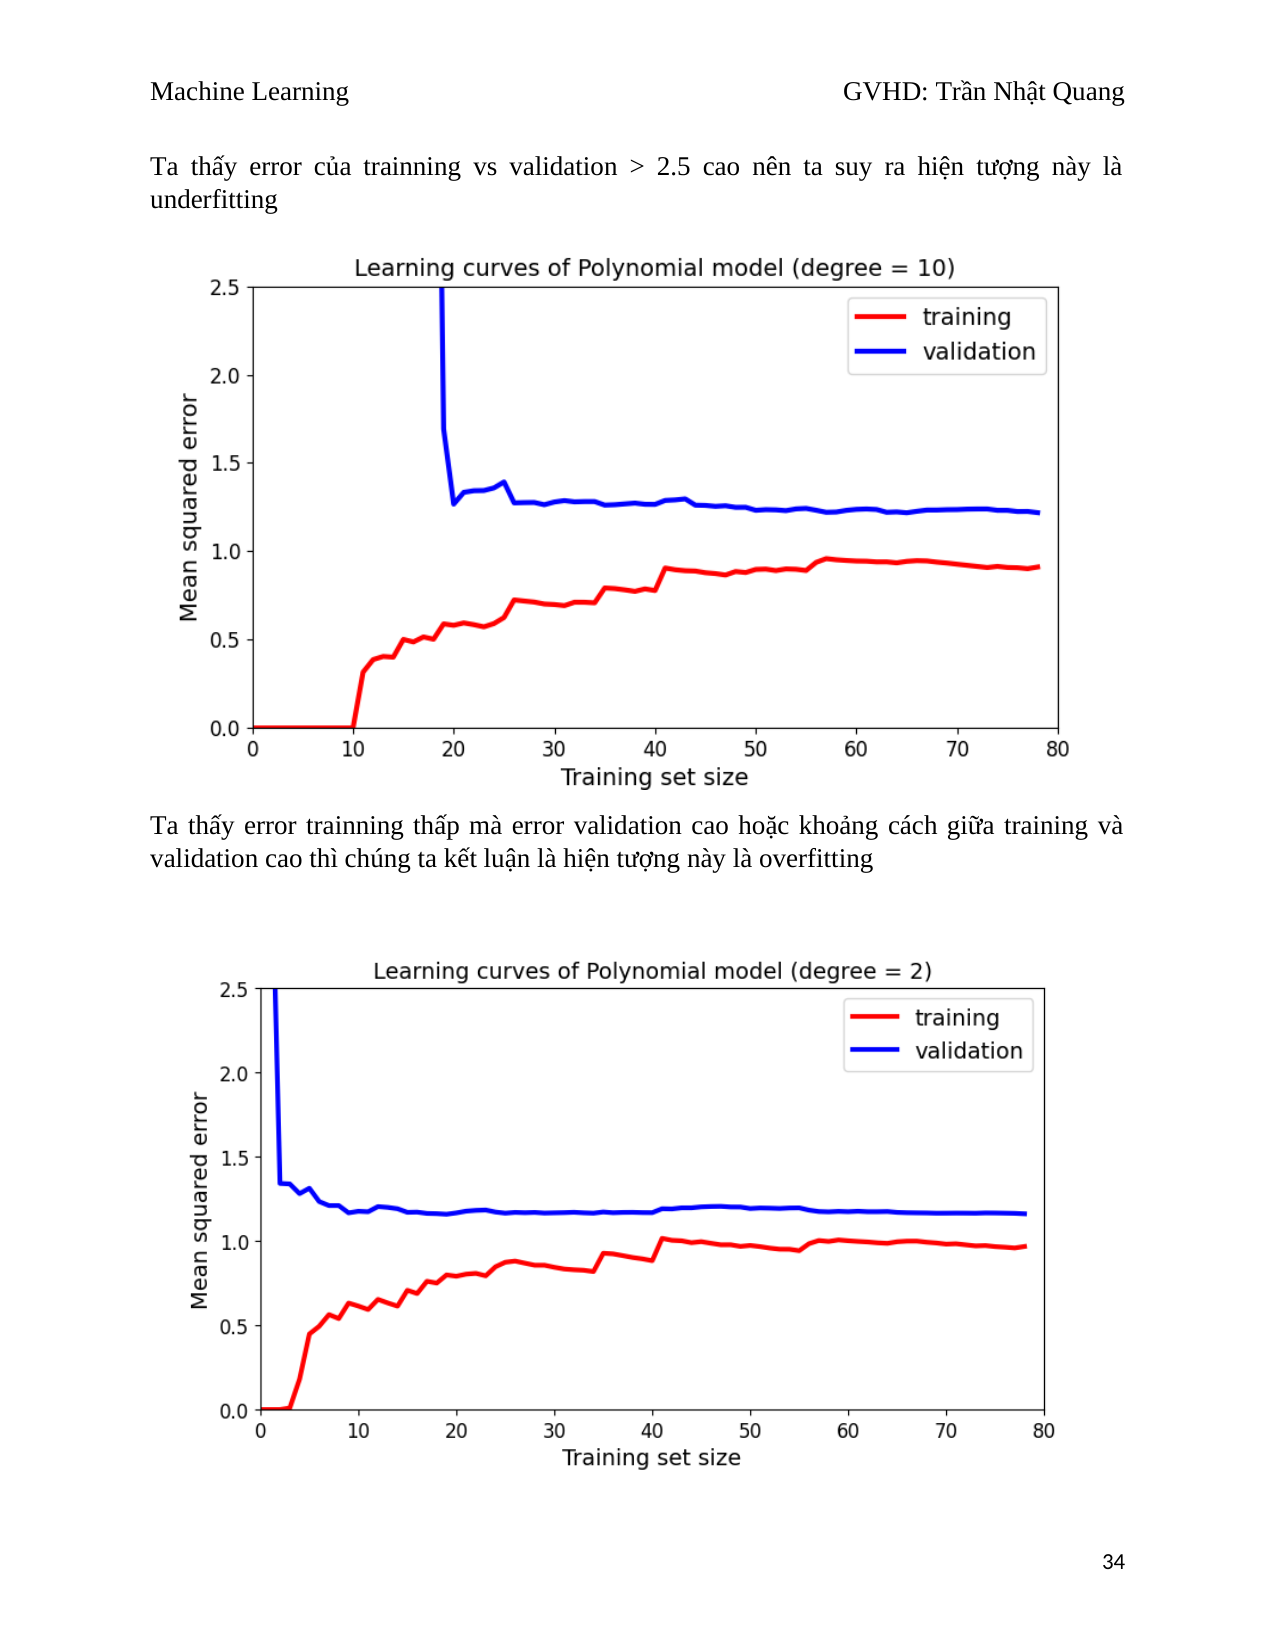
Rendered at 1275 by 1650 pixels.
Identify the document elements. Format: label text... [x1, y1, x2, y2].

picture [150, 233, 1125, 790]
picture [150, 939, 1125, 1471]
text Ta thấy error của trainning vs validation > 2.5 cao nên ta suy ra hiện tượng này là underfitting [150, 150, 1125, 215]
text Ta thấy error trainning thấp mà error validation cao hoặc khoảng cách giữa training và validation cao thì chúng ta kết luận là hiện tượng này là overfitting [150, 809, 1125, 873]
